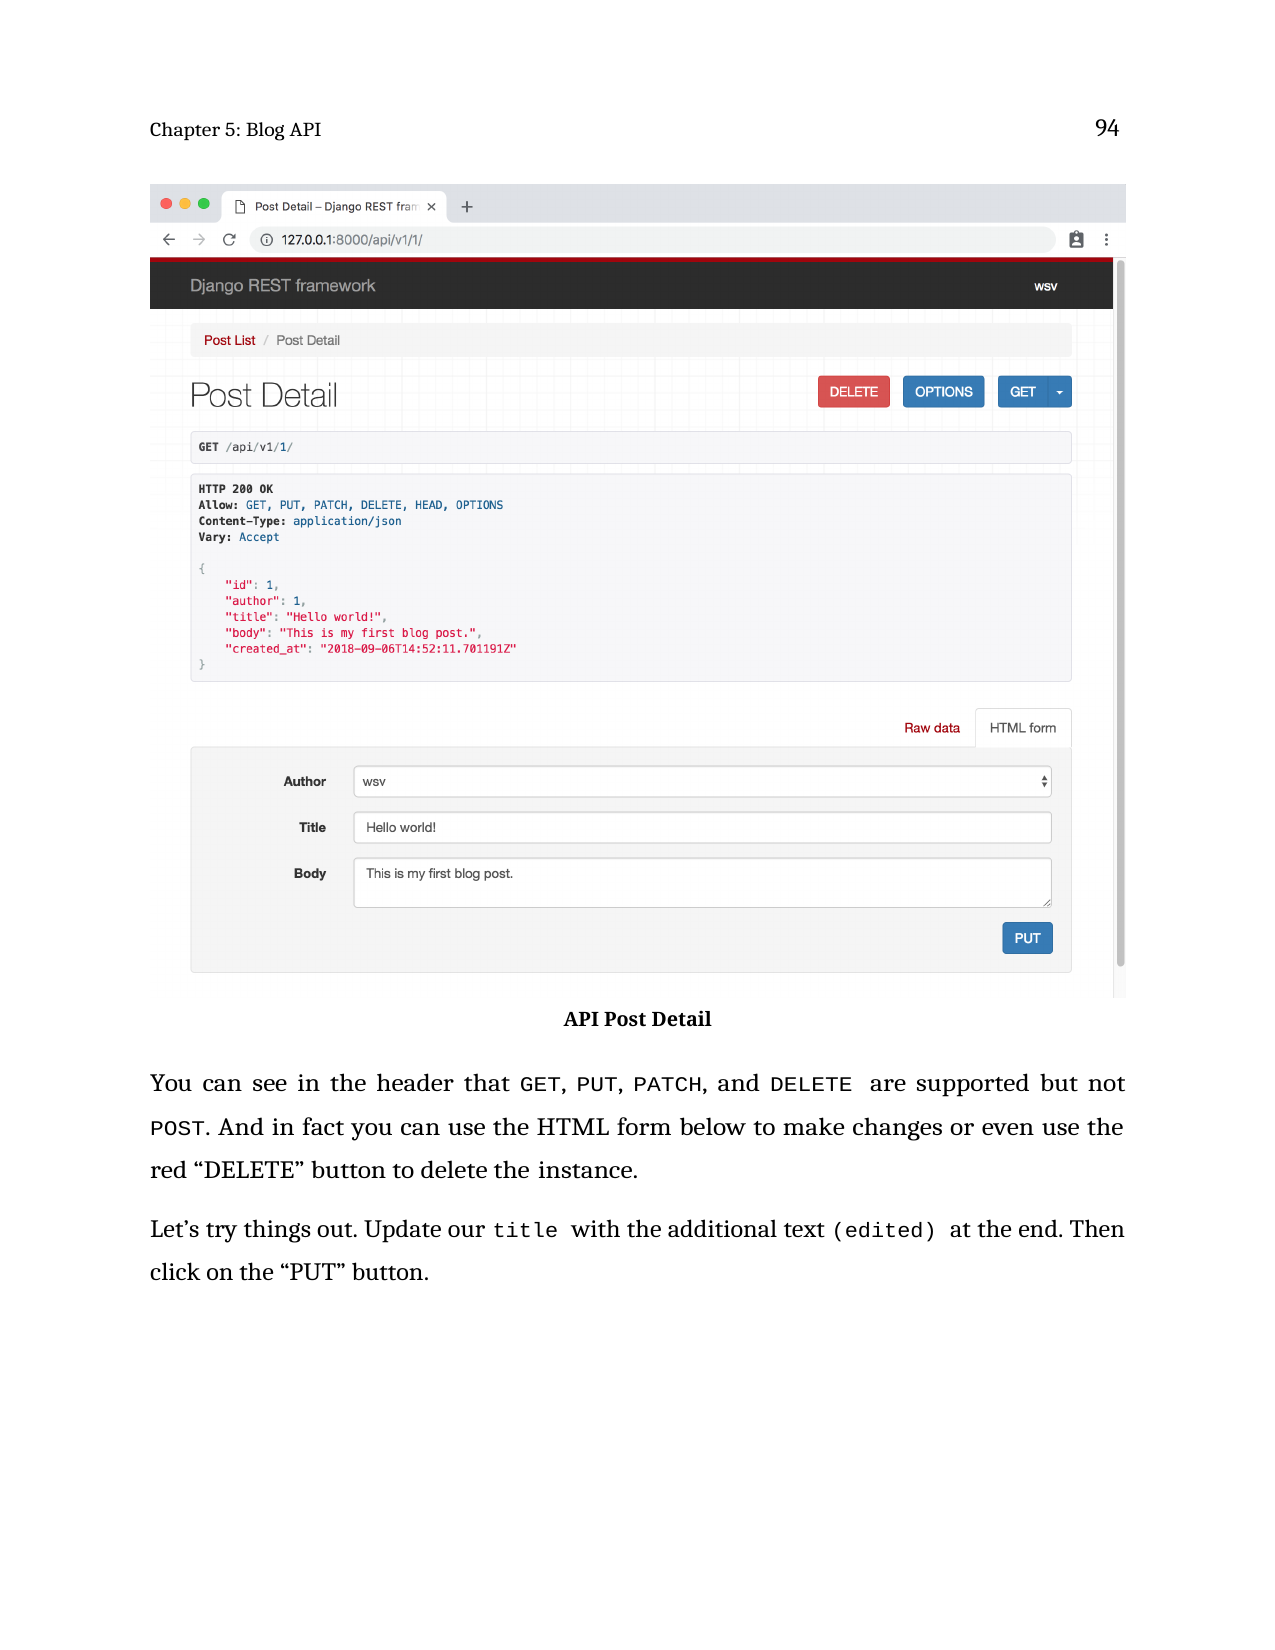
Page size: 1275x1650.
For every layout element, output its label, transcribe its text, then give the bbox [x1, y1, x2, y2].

text You can see in the header that GET, PUT, PATCH, and DELETE are supported but not POST. And in fact you can use the HTML form below to make changes or even use the red “DELETE” button to delete the instance. [150, 1069, 1125, 1185]
text API Post Detail [128, 1006, 1147, 1032]
picture [150, 184, 1126, 998]
text Let’s try things out. Update our title with the additional text (edited) at the end. Then click on the “PUT” button. [150, 1215, 1125, 1287]
